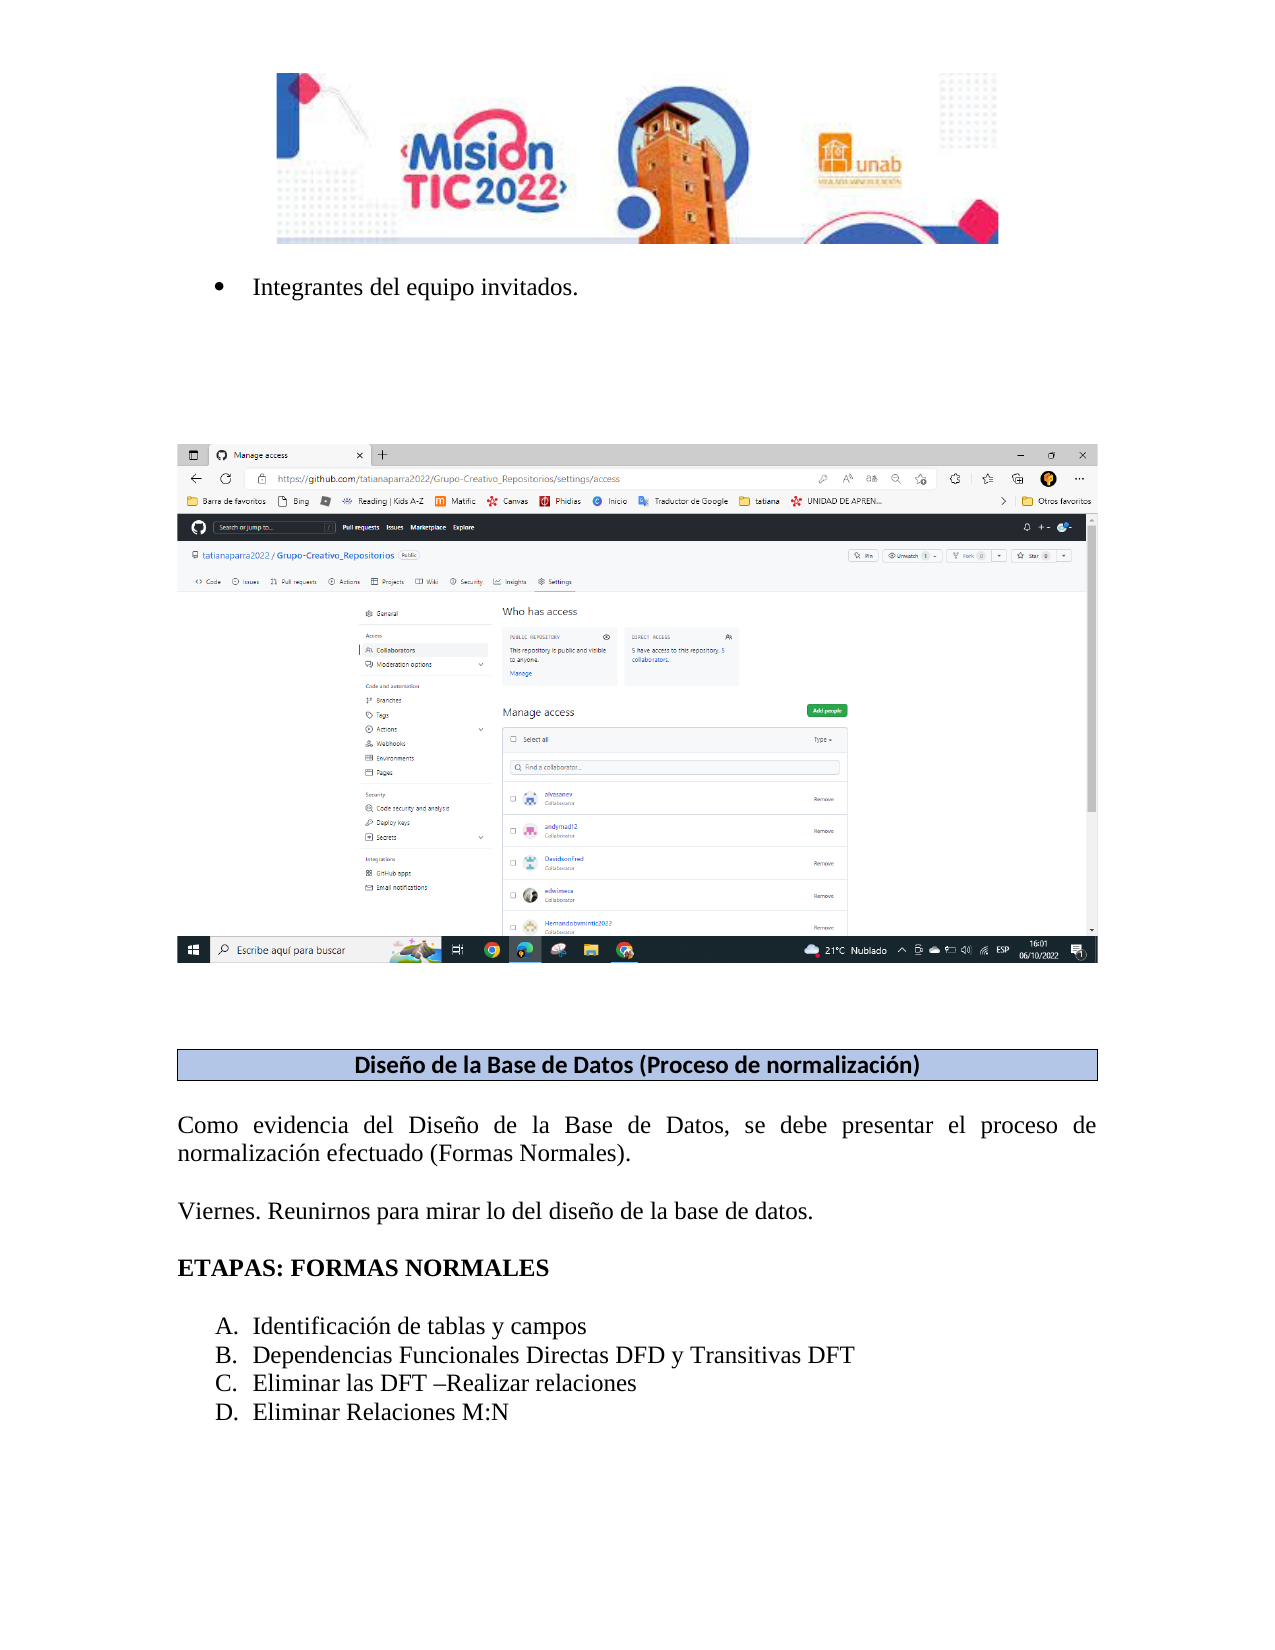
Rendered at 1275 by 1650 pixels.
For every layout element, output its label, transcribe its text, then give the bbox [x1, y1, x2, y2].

list Dependencias Funcionales Directas DFD y Transitivas DFT [215, 1340, 1098, 1368]
list Integrantes del equipo invitados. [215, 272, 1098, 301]
table_header Diseño de la Base de Datos (Proceso de normalización) [178, 1050, 1097, 1080]
picture [177, 444, 1098, 963]
list Identificación de tablas y campos [215, 1311, 1098, 1340]
text ETAPAS: FORMAS NORMALES [177, 1253, 1098, 1282]
text Viernes. Reunirnos para mirar lo del diseño de la base de datos. [177, 1196, 1098, 1225]
list Eliminar Relaciones M:N [215, 1397, 1098, 1426]
picture [276, 73, 999, 244]
list Eliminar las DFT –Realizar relaciones [215, 1368, 1098, 1397]
text Como evidencia del Diseño de la Base de Datos, se debe presentar el proceso de normalización efectuado (Formas Normales). [177, 1110, 1098, 1167]
